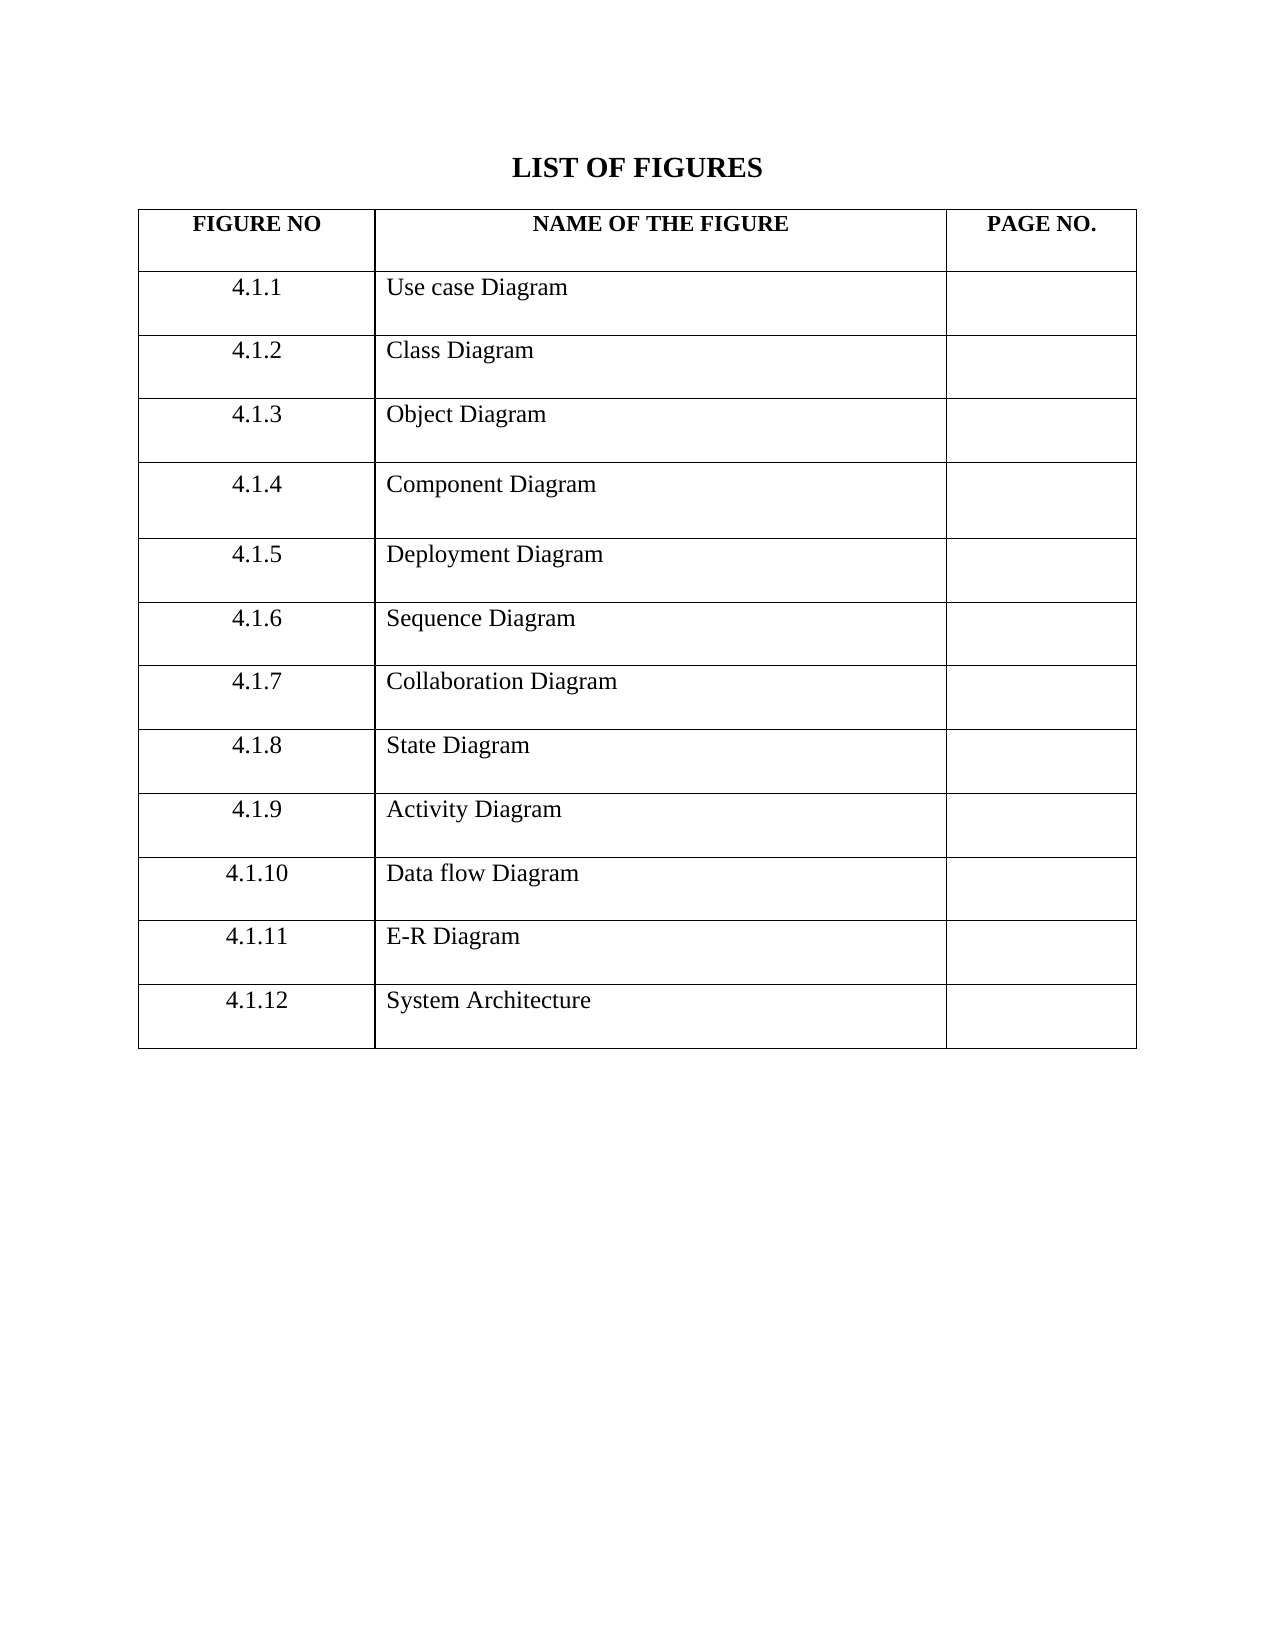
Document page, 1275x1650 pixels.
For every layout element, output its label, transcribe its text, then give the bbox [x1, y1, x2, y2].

table_cell [947, 399, 1136, 462]
table_cell Sequence Diagram [376, 603, 946, 665]
table_cell Data flow Diagram [376, 858, 946, 920]
table_cell 4.1.7 [139, 666, 374, 729]
table_cell [947, 921, 1136, 984]
table_cell [947, 336, 1136, 398]
table_cell 4.1.8 [139, 730, 374, 793]
table_cell 4.1.4 [139, 463, 374, 538]
table_cell 4.1.10 [139, 858, 374, 920]
table_header FIGURE NO [139, 210, 374, 271]
table_cell Activity Diagram [376, 794, 946, 857]
table_cell [947, 666, 1136, 729]
table_cell Use case Diagram [376, 272, 946, 334]
table_cell E-R Diagram [376, 921, 946, 984]
table_cell 4.1.2 [139, 336, 374, 398]
table_cell System Architecture [376, 985, 946, 1048]
text LIST OF FIGURES [150, 150, 1125, 183]
table_cell Class Diagram [376, 336, 946, 398]
table_cell 4.1.6 [139, 603, 374, 665]
table_cell [947, 603, 1136, 665]
table_cell [947, 730, 1136, 793]
table_cell 4.1.3 [139, 399, 374, 462]
table_header PAGE NO. [947, 210, 1136, 271]
table_cell 4.1.5 [139, 539, 374, 602]
table_cell 4.1.1 [139, 272, 374, 334]
table_cell 4.1.9 [139, 794, 374, 857]
table_cell Deployment Diagram [376, 539, 946, 602]
table_cell [947, 858, 1136, 920]
table_header NAME OF THE FIGURE [376, 210, 946, 271]
table_cell Collaboration Diagram [376, 666, 946, 729]
table_cell Component Diagram [376, 463, 946, 538]
table_cell Object Diagram [376, 399, 946, 462]
table_cell State Diagram [376, 730, 946, 793]
table_cell [947, 463, 1136, 538]
table_cell [947, 272, 1136, 334]
table_cell [947, 985, 1136, 1048]
table_cell [947, 539, 1136, 602]
table_cell [947, 794, 1136, 857]
table_cell 4.1.12 [139, 985, 374, 1048]
table_cell 4.1.11 [139, 921, 374, 984]
